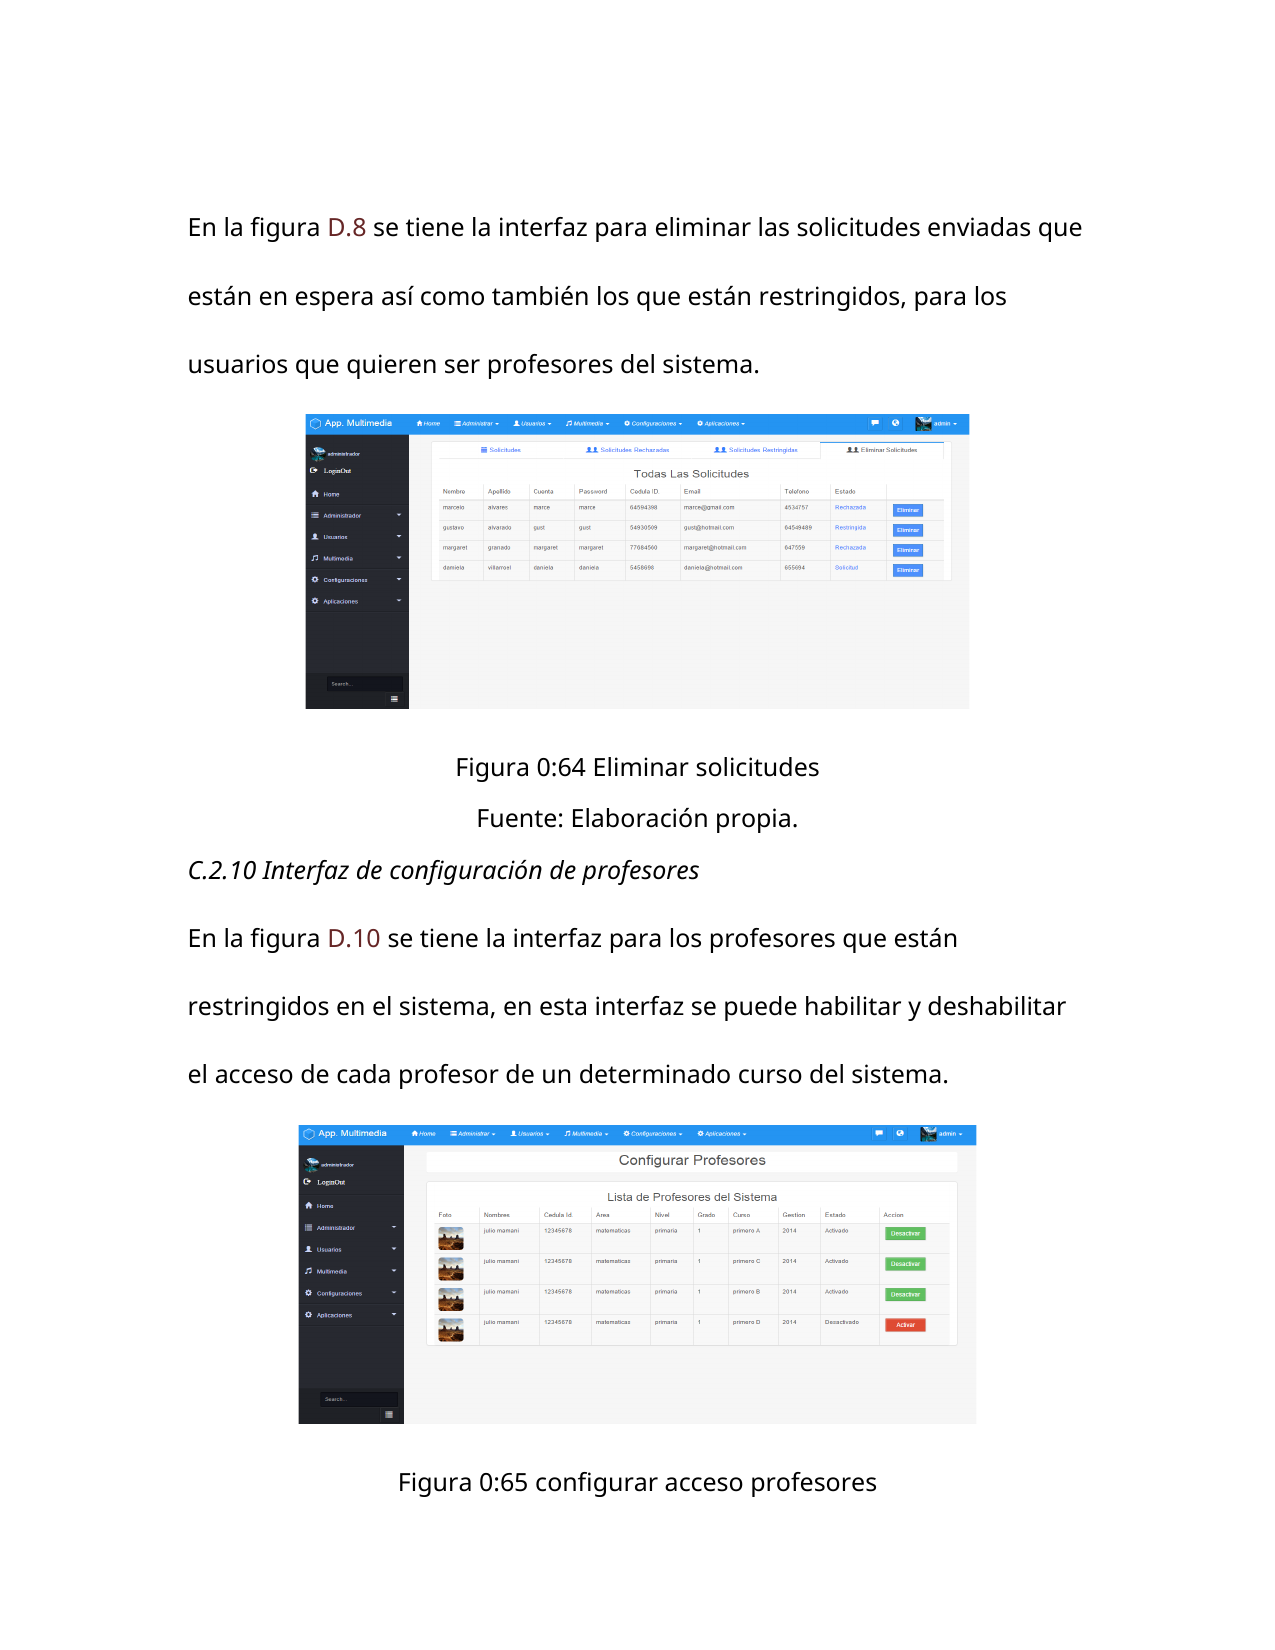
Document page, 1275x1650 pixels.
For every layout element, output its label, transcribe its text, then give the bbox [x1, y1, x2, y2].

subtitle C.2.10 Interfaz de configuración de profesores [187, 853, 1087, 887]
text Fuente: Elaboración propia. [187, 801, 1087, 835]
text En la figura D.8 se tiene la interfaz para eliminar las solicitudes enviadas que están en espera así como también los que están restringidos, para los usuarios que quieren ser profesores del sistema. [187, 210, 1087, 380]
text En la figura D.10 se tiene la interfaz para los profesores que están restringidos en el sistema, en esta interfaz se puede habilitar y deshabilitar el acceso de cada profesor de un determinado curso del sistema. [187, 921, 1087, 1091]
